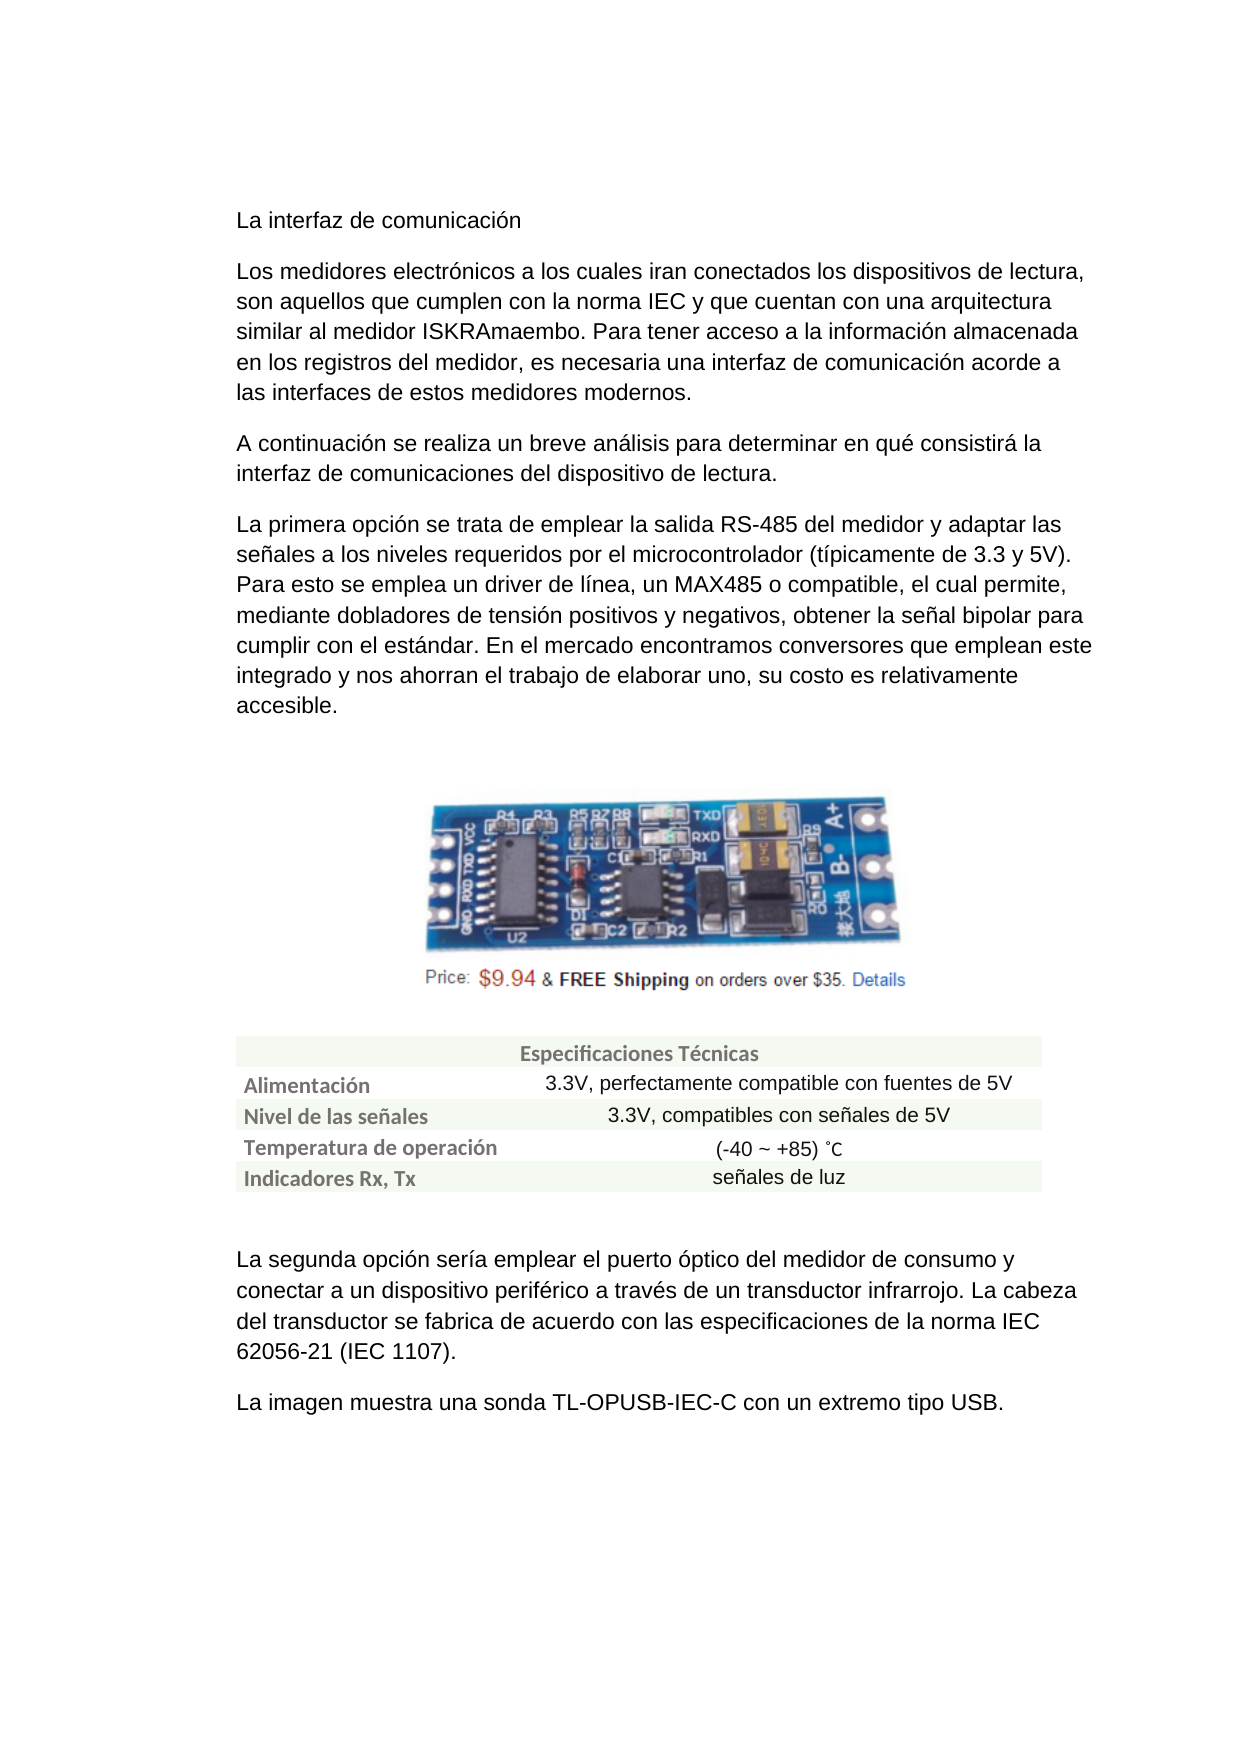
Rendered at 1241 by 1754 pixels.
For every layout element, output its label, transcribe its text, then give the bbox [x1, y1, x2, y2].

text La segunda opción sería emplear el puerto óptico del medidor de consumo y conectar a un dispositivo periférico a través de un transductor infrarrojo. La cabeza del transductor se fabrica de acuerdo con las especificaciones de la norma IEC 62056-21 (IEC 1107). [236, 1246, 1092, 1364]
text La primera opción se trata de emplear la salida RS-485 del medidor y adaptar las señales a los niveles requeridos por el microcontrolador (típicamente de 3.3 y 5V). Para esto se emplea un driver de línea, un MAX485 o compatible, el cual permite, mediante dobladores de tensión positivos y negativos, obtener la señal bipolar para cumplir con el estándar. En el mercado encontramos conversores que emplean este integrado y nos ahorran el trabajo de elaborar uno, su costo es relativamente accesible. [236, 511, 1092, 718]
text La imagen muestra una sonda TL-OPUSB-IEC-C con un extremo tipo USB. [236, 1389, 1092, 1415]
table_cell 3.3V, compatibles con señales de 5V [515, 1099, 1042, 1130]
table_cell (-40 ~ +85) ˚C [515, 1130, 1042, 1161]
table_cell Nivel de las señales [236, 1099, 515, 1130]
table_cell Indicadores Rx, Tx [236, 1161, 515, 1192]
text A continuación se realiza un breve análisis para determinar en qué consistirá la interfaz de comunicaciones del dispositivo de lectura. [236, 430, 1092, 486]
text La interfaz de comunicación [236, 207, 1092, 233]
table_cell señales de luz [515, 1161, 1042, 1192]
picture [386, 743, 943, 1012]
table_header Especificaciones Técnicas [236, 1036, 1042, 1067]
table_cell Alimentación [236, 1068, 515, 1099]
table_cell 3.3V, perfectamente compatible con fuentes de 5V [515, 1068, 1042, 1099]
table_cell Temperatura de operación [236, 1130, 515, 1161]
text Los medidores electrónicos a los cuales iran conectados los dispositivos de lectura, son aquellos que cumplen con la norma IEC y que cuentan con una arquitectura similar al medidor ISKRAmaembo. Para tener acceso a la información almacenada en los registros del medidor, es necesaria una interfaz de comunicación acorde a las interfaces de estos medidores modernos. [236, 258, 1092, 405]
